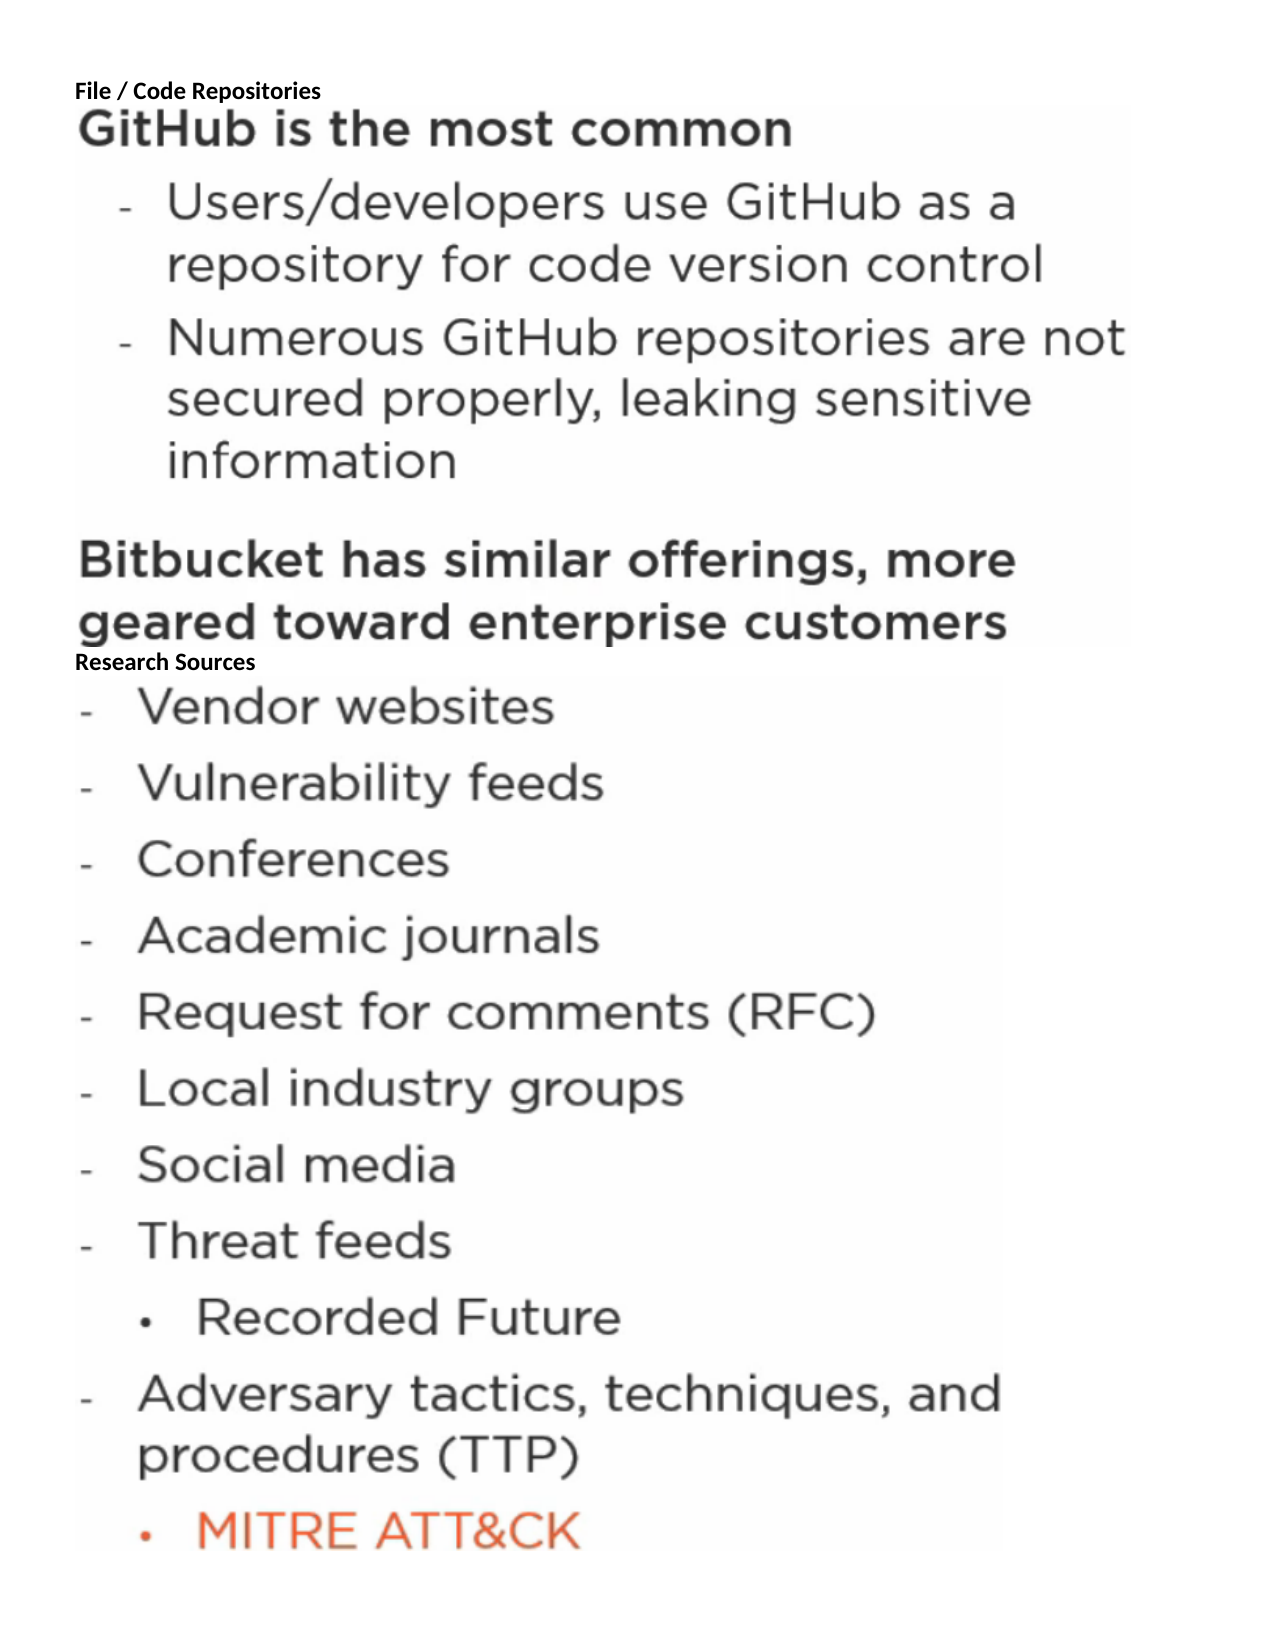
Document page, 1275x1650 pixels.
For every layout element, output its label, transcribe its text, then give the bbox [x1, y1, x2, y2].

picture [75, 676, 1004, 1551]
text Research Sources [75, 646, 1200, 677]
picture [75, 105, 1132, 647]
text File / Code Repositories [75, 75, 1200, 106]
